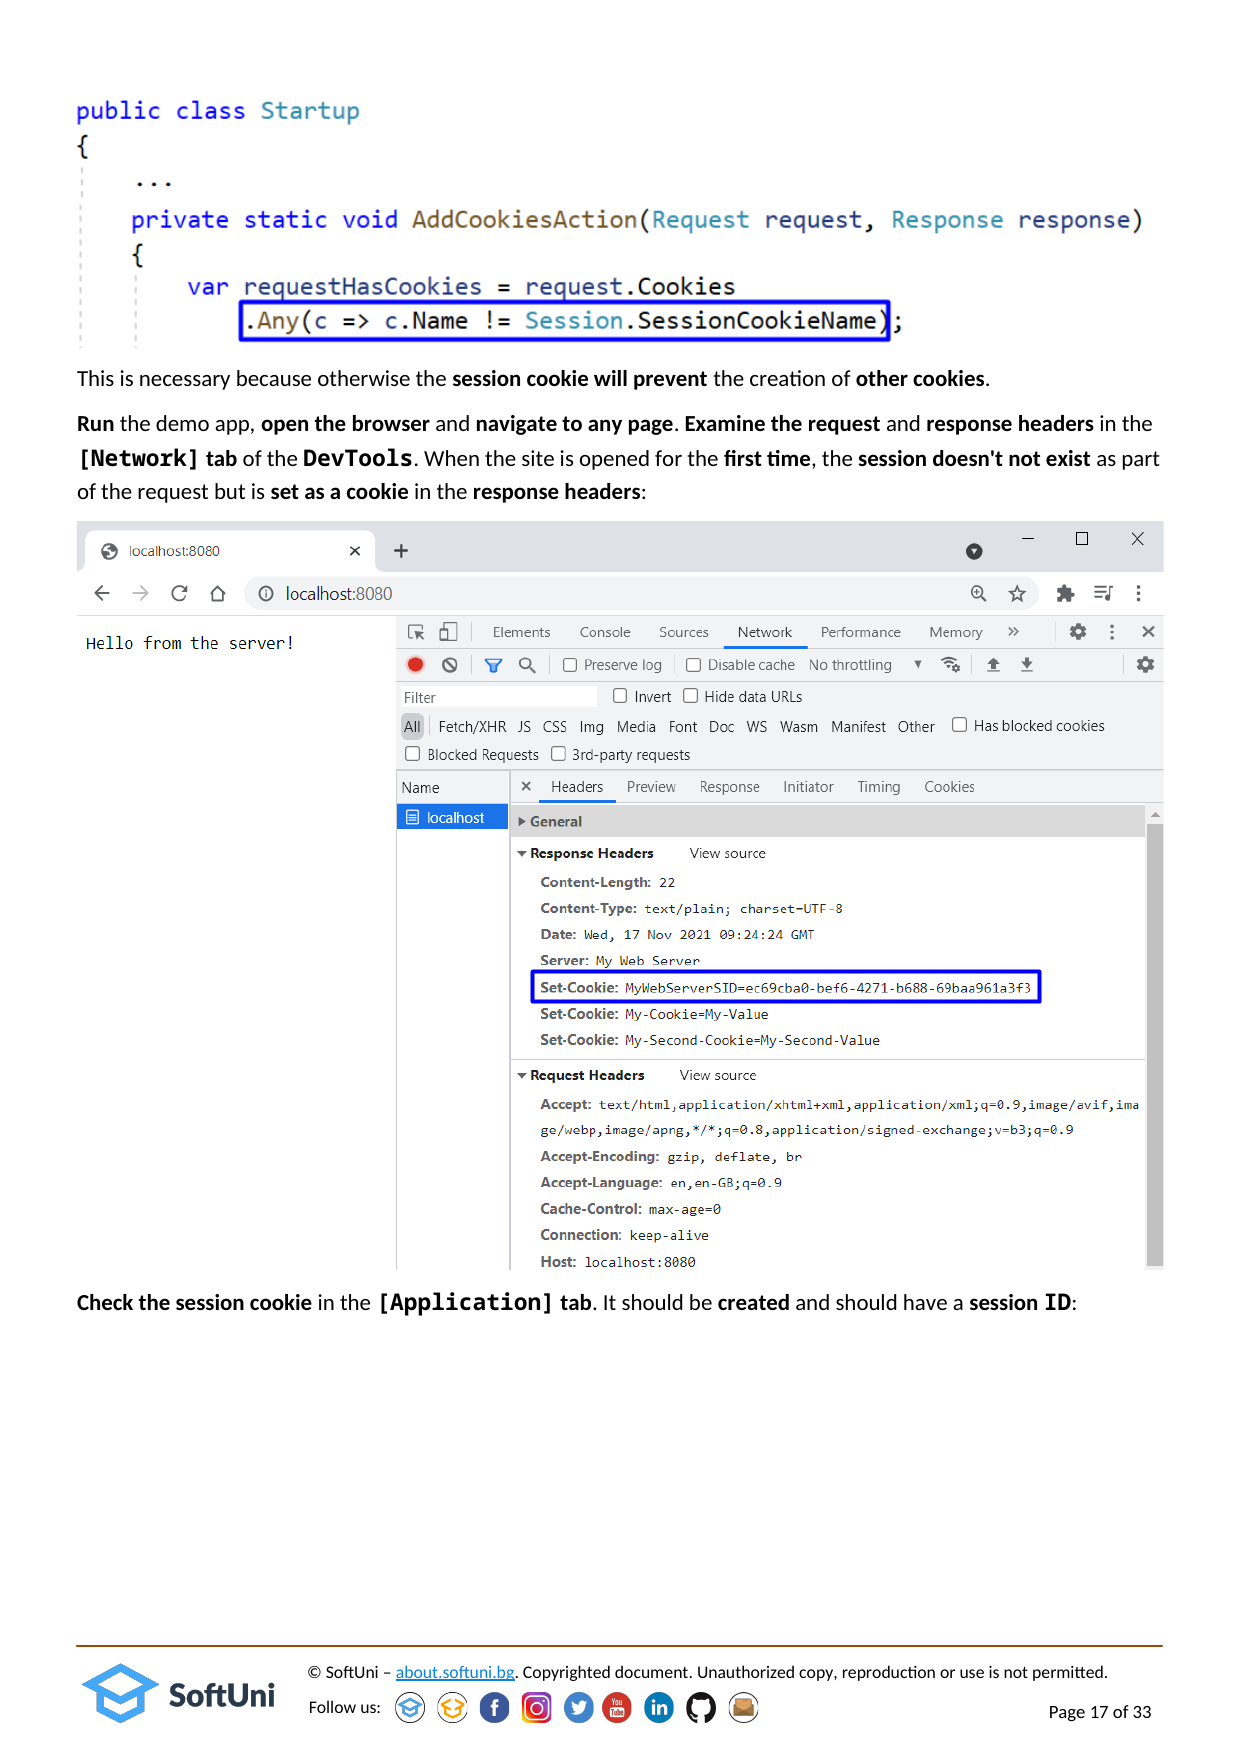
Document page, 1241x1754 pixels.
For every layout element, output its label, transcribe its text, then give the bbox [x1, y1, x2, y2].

picture [76, 521, 1164, 1270]
picture [686, 1692, 716, 1723]
picture [644, 1692, 653, 1701]
picture [437, 1692, 468, 1723]
picture [564, 1692, 594, 1723]
picture [76, 95, 364, 201]
picture [728, 1692, 759, 1723]
text Check the session cookie in the [Application] tab. It should be created and should have a session ID: [77, 1286, 1163, 1317]
picture [479, 1692, 510, 1723]
picture [658, 1705, 667, 1714]
picture [75, 1658, 281, 1729]
text Run the demo app, open the browser and navigate to any page. Examine the request and response headers in the [Network] tab of the DevTools. When the site is opened for the first time, the session doesn't not exist as part of the request but is set as a cookie in the response headers: [77, 409, 1163, 505]
picture [644, 1714, 653, 1723]
picture [602, 1692, 632, 1723]
picture [665, 1692, 674, 1701]
picture [522, 1692, 552, 1723]
picture [76, 205, 1148, 348]
picture [395, 1692, 425, 1723]
picture [665, 1714, 674, 1723]
text This is necessary because otherwise the session cookie will prevent the creation of other cookies. [77, 364, 1163, 392]
